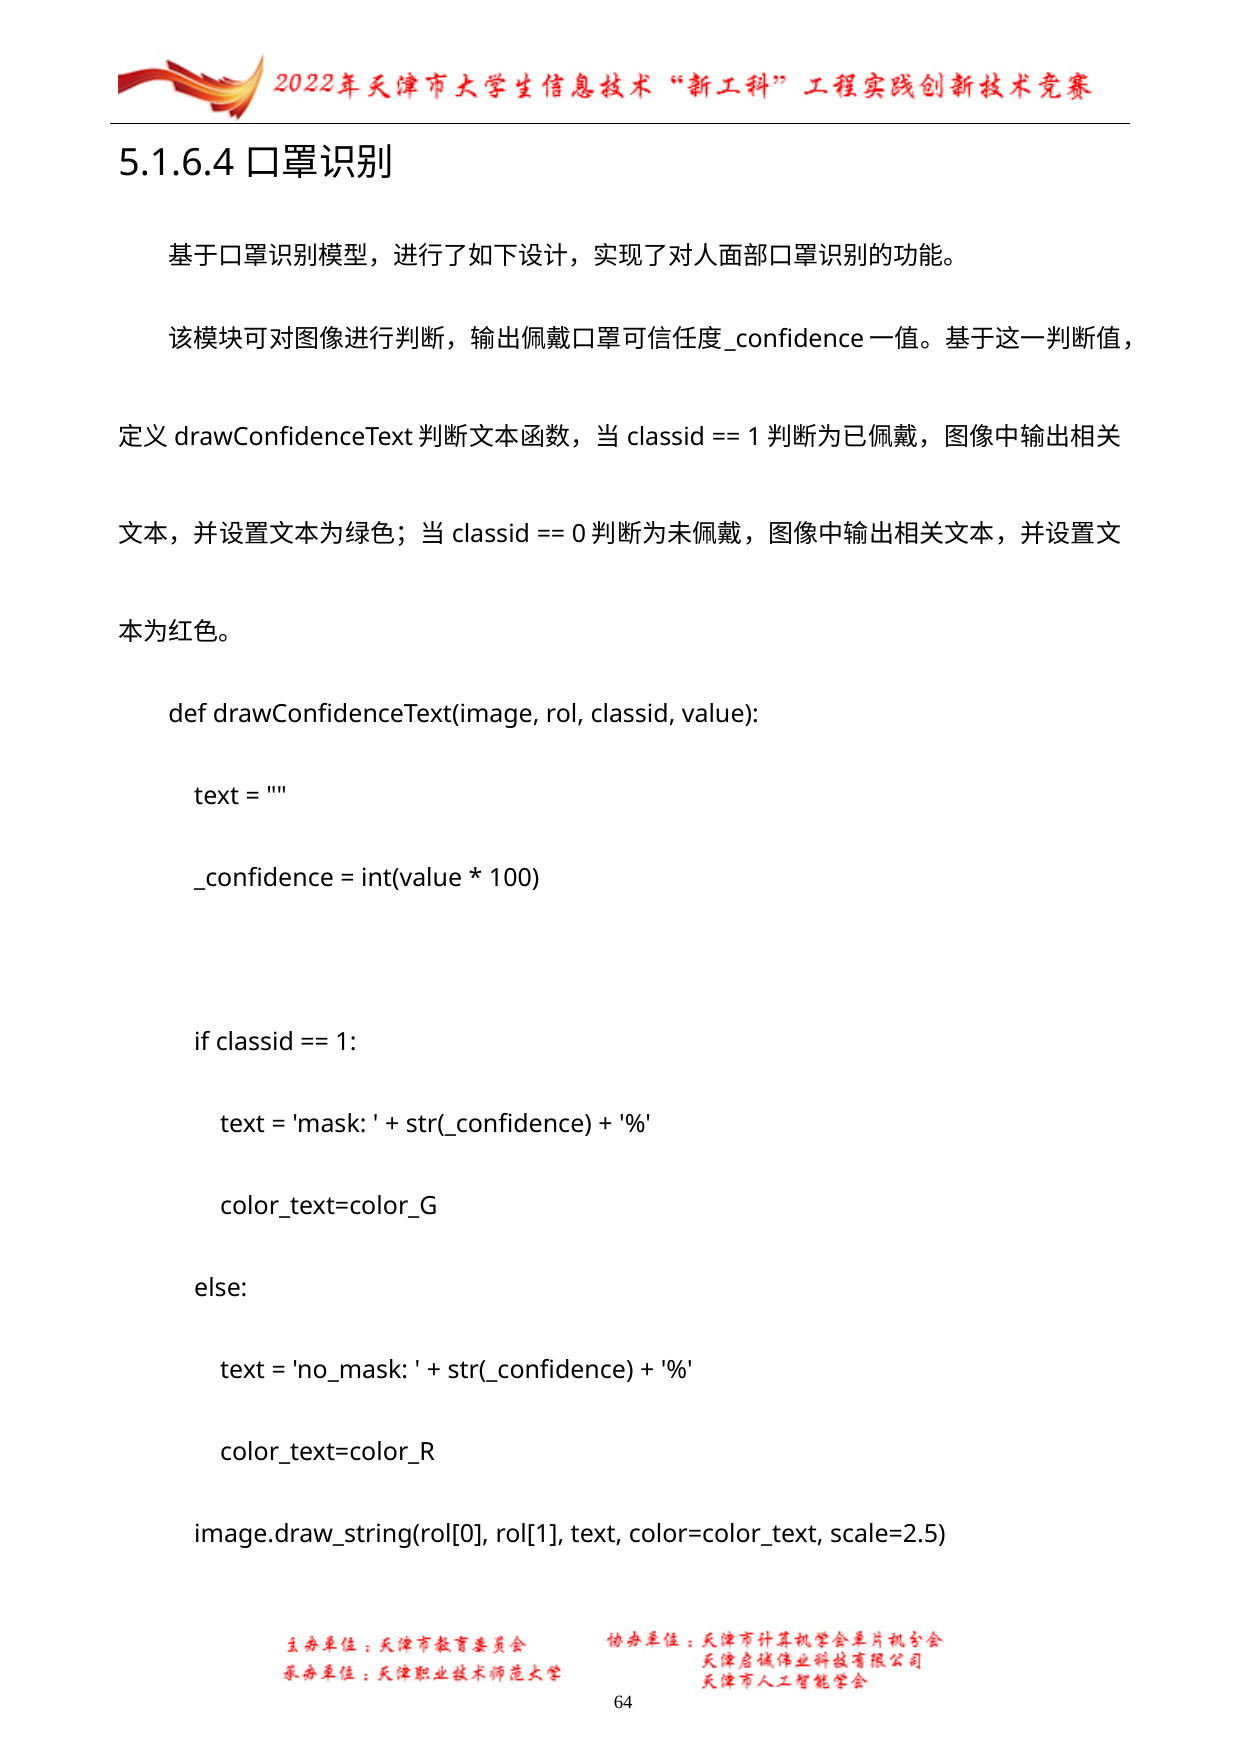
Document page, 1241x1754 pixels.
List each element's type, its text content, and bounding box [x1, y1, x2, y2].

text color_text=color_G [118, 1172, 1122, 1237]
text 5.1.6.4 口罩识别 [118, 126, 1122, 191]
picture [118, 1623, 1122, 1695]
text text = 'mask: ' + str(_confidence) + '%' [118, 1090, 1122, 1155]
text if classid == 1: [118, 1008, 1122, 1073]
text else: [118, 1254, 1122, 1319]
text color_text=color_R [118, 1418, 1122, 1483]
text text = 'no_mask: ' + str(_confidence) + '%' [118, 1336, 1122, 1401]
text _confidence = int(value * 100) [118, 844, 1122, 909]
text 基于口罩识别模型，进行了如下设计，实现了对人面部口罩识别的功能。 [118, 221, 1122, 286]
text 该模块可对图像进行判断，输出佩戴口罩可信任度_confidence一值。基于这一判断值，定义drawConfidenceText判断文本函数，当classid == 1判断为已佩戴，图像中输出相关文本，并设置文本为绿色；当classid == 0判断为未佩戴，图像中输出相关文本，并设置文本为红色。 [118, 304, 1122, 662]
text def drawConfidenceText(image, rol, classid, value): [118, 680, 1122, 745]
picture [118, 49, 1122, 122]
text image.draw_string(rol[0], rol[1], text, color=color_text, scale=2.5) [118, 1500, 1122, 1565]
text text = "" [118, 762, 1122, 827]
